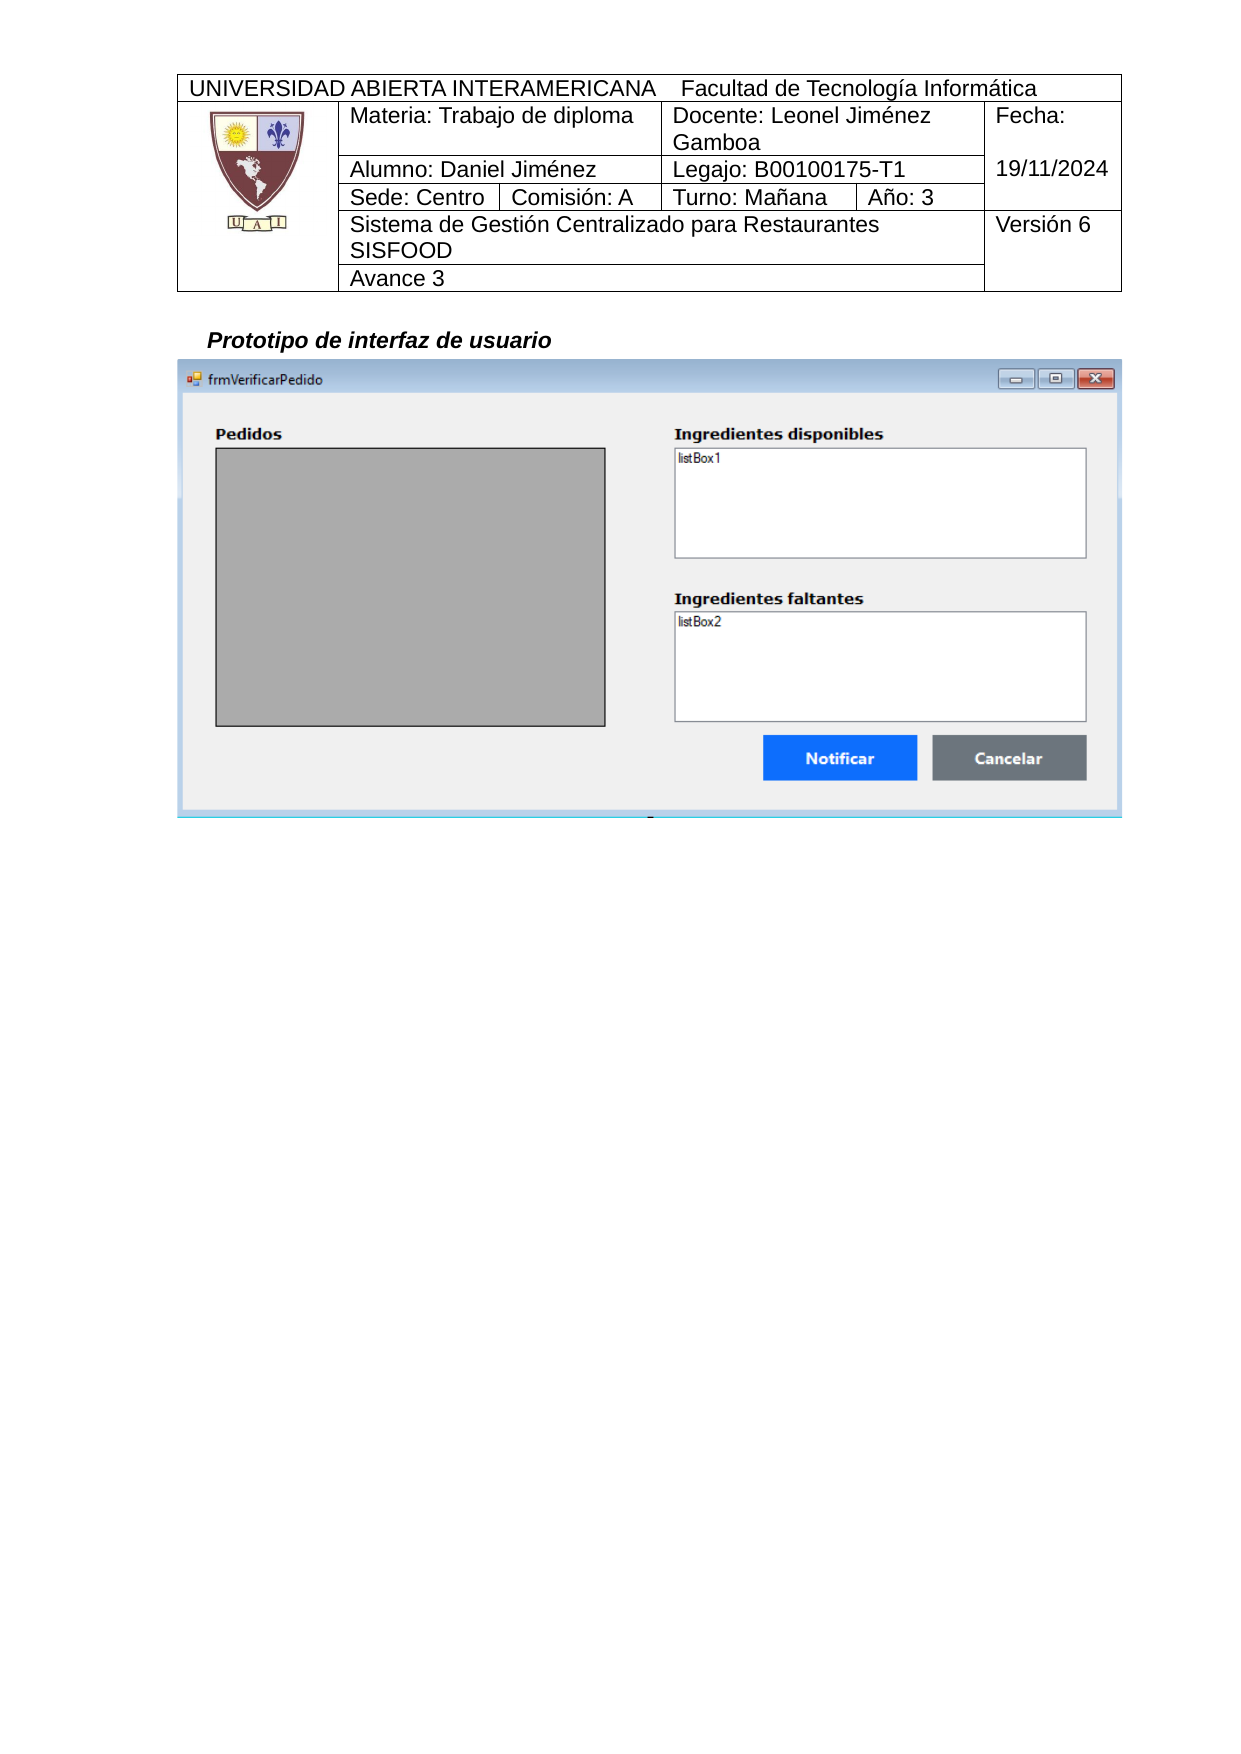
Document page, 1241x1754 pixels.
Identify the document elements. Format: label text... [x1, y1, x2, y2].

picture [177, 359, 1123, 818]
picture [188, 102, 327, 236]
subtitle Prototipo de interfaz de usuario [207, 327, 1122, 353]
